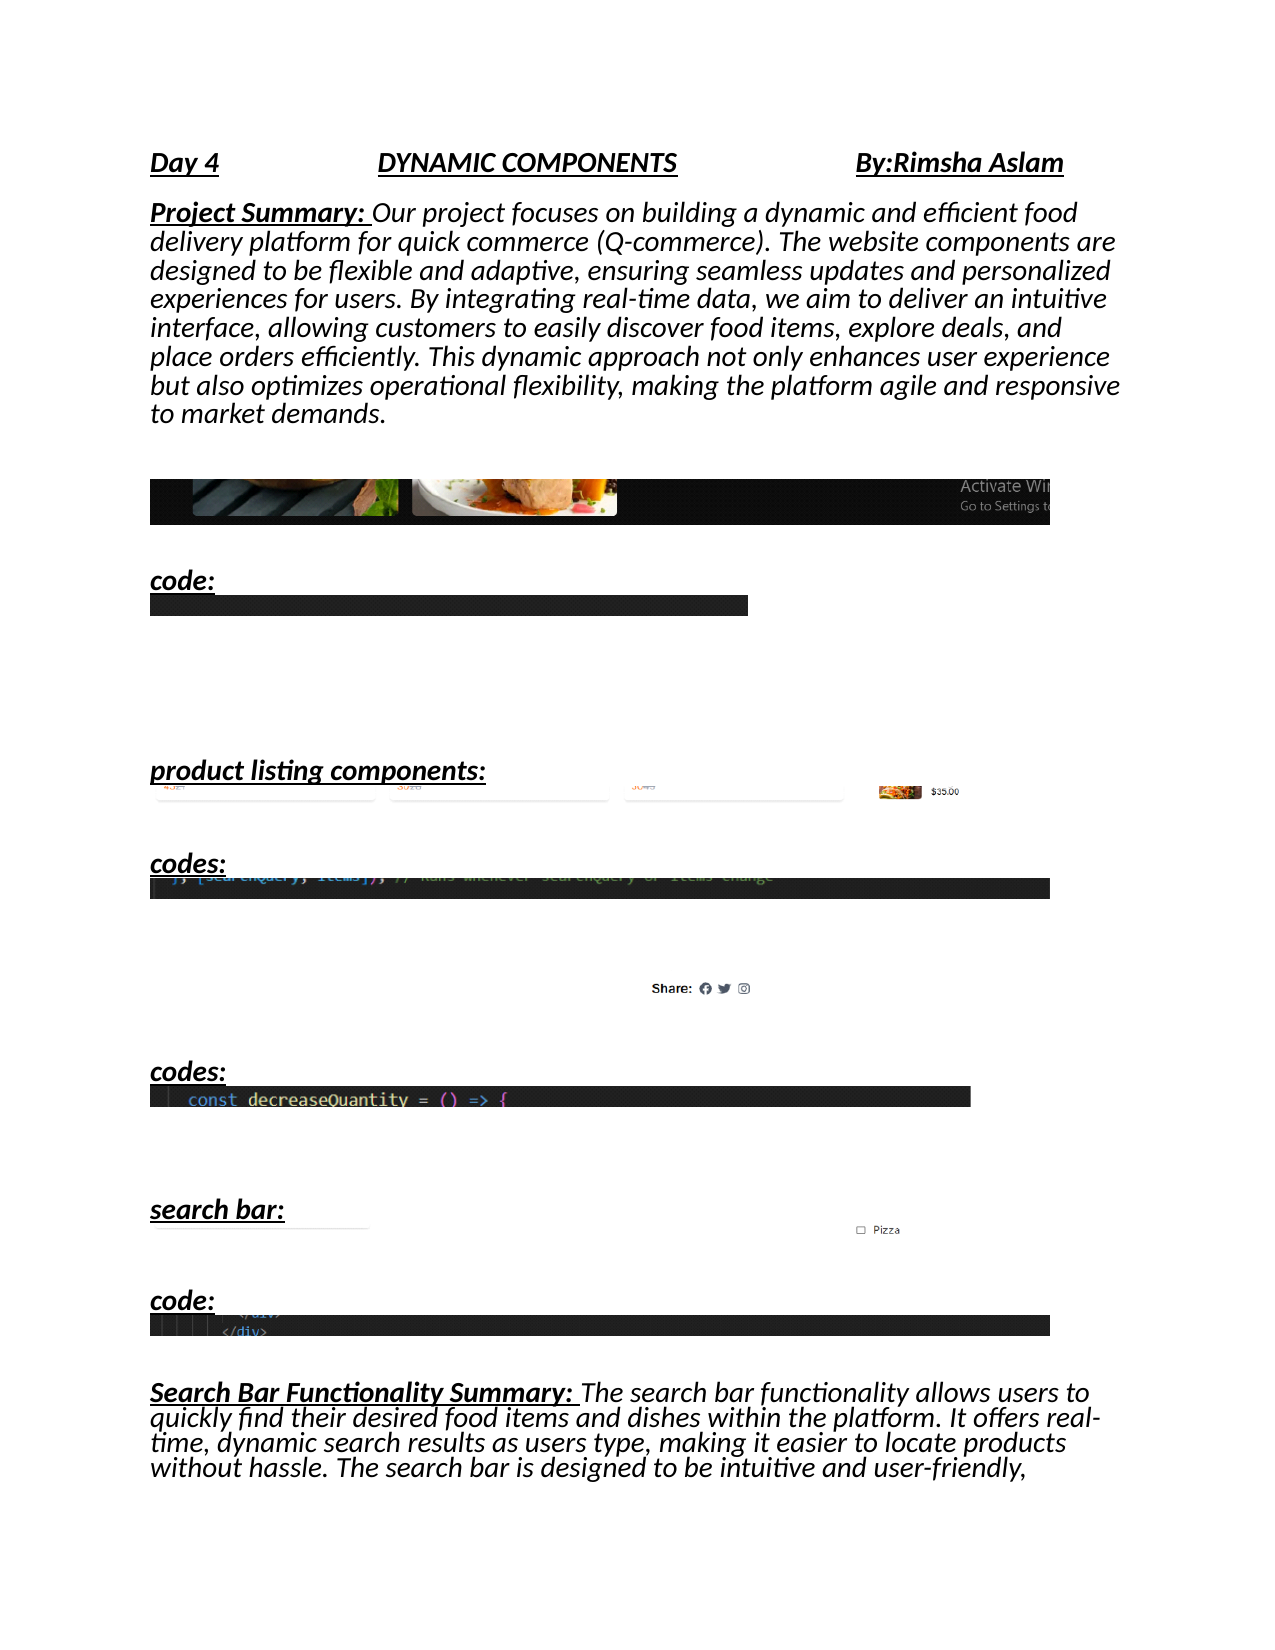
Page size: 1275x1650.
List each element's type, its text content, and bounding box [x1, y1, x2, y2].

text search bar: [150, 1199, 1125, 1224]
text food category: [150, 500, 1125, 550]
text product details component: [150, 991, 1125, 1041]
text codes: [150, 1062, 1125, 1087]
text code: [150, 571, 1125, 596]
text Project Summary: Our project focuses on building a dynamic and efficient food delivery platform for quick commerce (Q-commerce). The website components are designed to be flexible and adaptive, ensuring seamless updates and personalized experiences for users. By integrating real-time data, we aim to deliver an intuitive interface, allowing customers to easily discover food items, explore deals, and place orders efficiently. This dynamic approach not only enhances user experience but also optimizes operational flexibility, making the platform agile and responsive to market demands. [150, 199, 1125, 429]
text codes: [150, 853, 1125, 878]
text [150, 1382, 1125, 1482]
text code: [150, 1291, 1125, 1316]
text product listing components: [150, 758, 1125, 787]
text Day 4 DYNAMIC COMPONENTS By:Rimsha Aslam [150, 150, 1125, 179]
